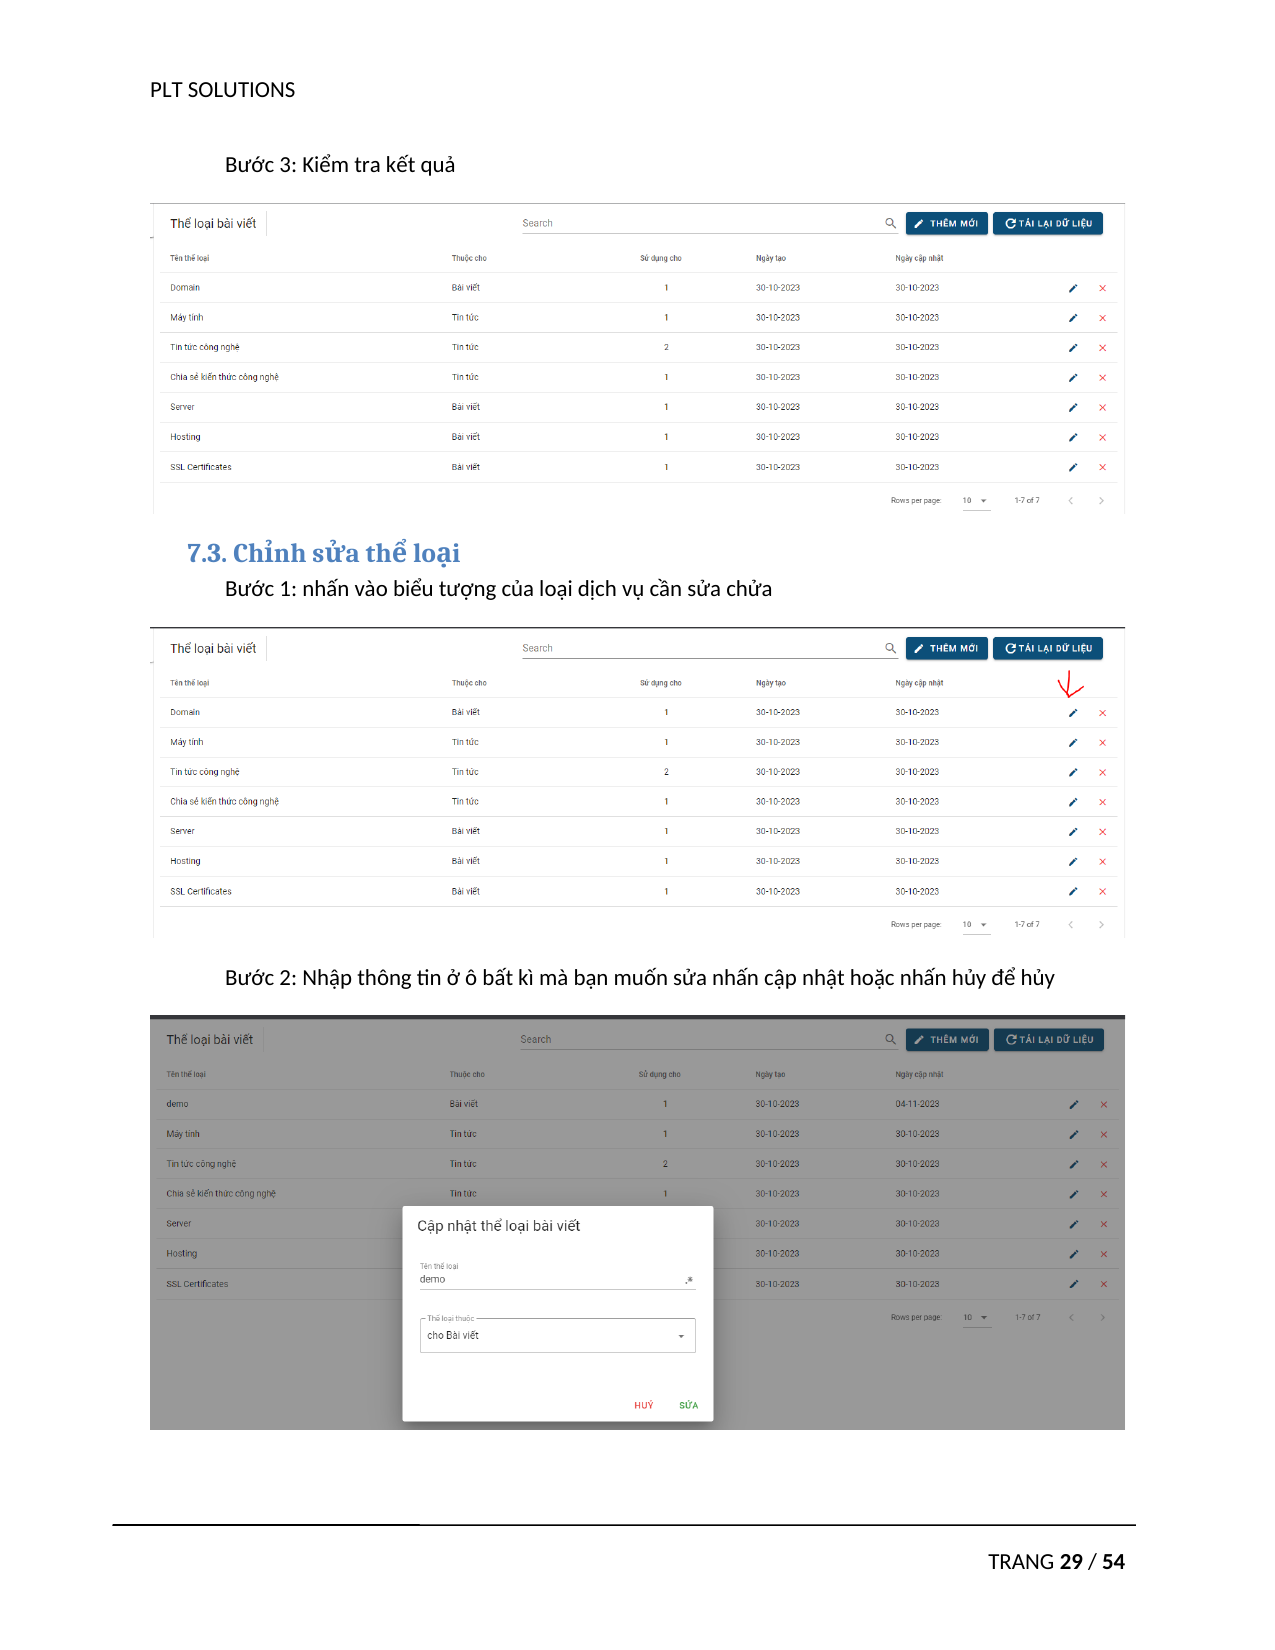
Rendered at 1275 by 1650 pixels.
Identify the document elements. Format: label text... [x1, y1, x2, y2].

subtitle Chỉnh sửa thể loại [187, 538, 1125, 570]
picture [150, 1015, 1125, 1430]
text Bước 2: Nhập thông tin ở ô bất kì mà bạn muốn sửa nhấn cập nhật hoặc nhấn hủy để hủy [150, 963, 1125, 991]
picture [150, 627, 1125, 938]
text Bước 3: Kiểm tra kết quả [150, 150, 1125, 178]
text Bước 1: nhấn vào biểu tượng của loại dịch vụ cần sửa chửa [225, 574, 1125, 602]
picture [150, 203, 1125, 514]
